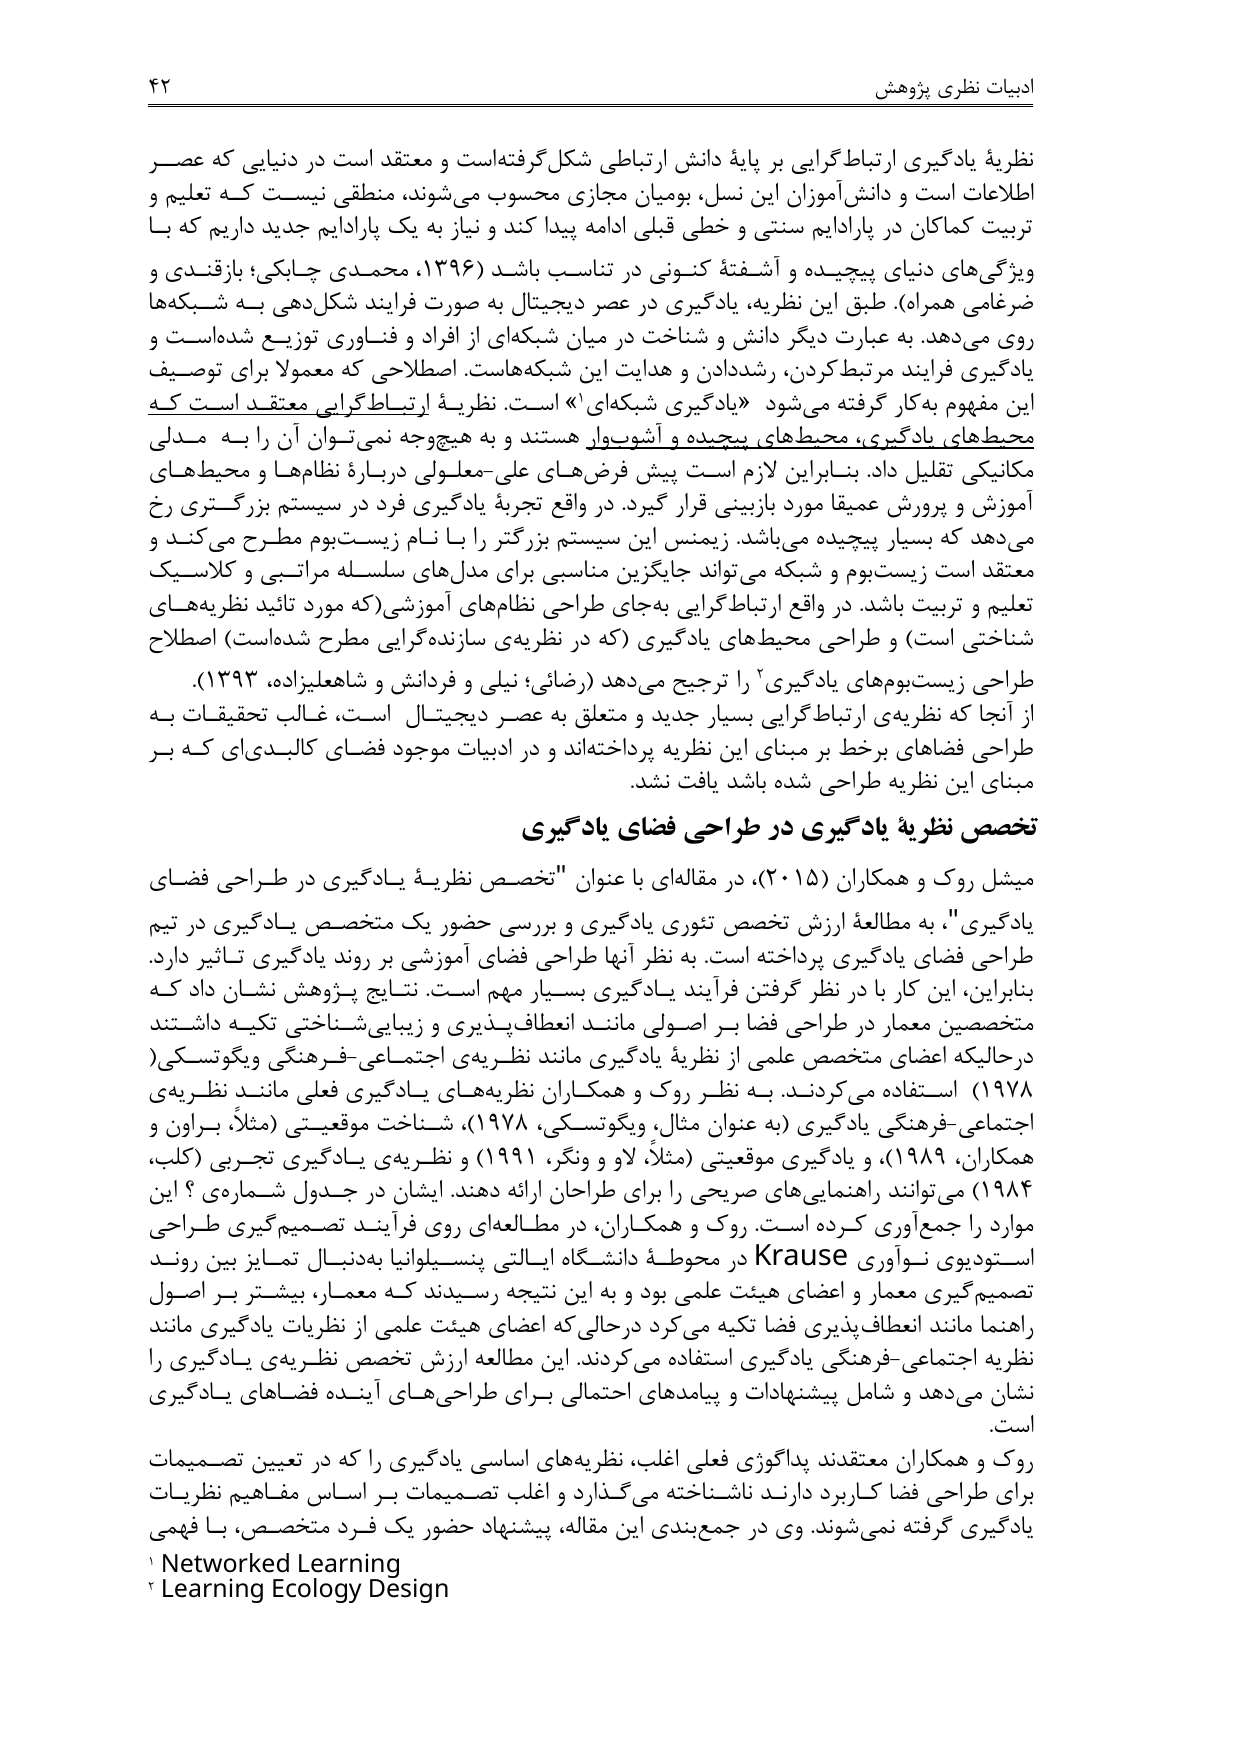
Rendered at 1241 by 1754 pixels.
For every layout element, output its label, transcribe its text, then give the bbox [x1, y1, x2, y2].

text تخصص نظریۀ یادگیری در طراحی فضای یادگیری [148, 816, 1038, 845]
text از آنجا که نظریه‌ی ارتباط‌گرایی بسیار جدید و متعلق به عصر دیجیتال است، غالب تحقیقات به طراحی فضاهای برخط بر مبنای این نظریه پرداخته‌اند و در ادبیات موجود فضای کالبدی‌ای که بر مبنای این نظریه طراحی شده باشد یافت نشد. [148, 703, 1033, 799]
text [148, 1447, 1033, 1543]
text نظریۀ یادگیری ارتباط‌گرایی بر پایۀ دانش ارتباطی شکل‌گرفته‌است و معتقد است در دنیایی که عصر اطلاعات است و دانش‌آموزان این نسل، بومیان مجازی محسوب می‌شوند، منطقی نیست که تعلیم و تربیت کماکان در پارادایم سنتی و خطی قبلی ادامه پیدا کند و نیاز به یک پارادایم جدید داریم که با ویژگی‌های دنیای پیچیده و آشفتۀ کنونی در تناسب باشد (1396، محمدی چابکی؛ بازقندی و ضرغامی همراه). طبق این نظریه، یادگیري در عصر دیجیتال به صورت فرایند شکل‌دهی به شبکه‌ها روی می‌دهد. به عبارت دیگر دانش و شناخت در میان شبکه‌ای از افراد و فناوری توزیع شده‌است و یادگیري فرایند مرتبط‌کردن، رشددادن و هدایت این شبکه‌هاست. اصطلاحی که معمولا برای توصیف این مفهوم به‌کار گرفته می‌شود «یادگیری شبکه‌ای» است. نظریۀ ارتباط‌گرایی معتقد است که محیط‌های یادگیری، محیط‌های پیچیده و آشوب‌وار هستند و به هیچ‌وجه نمی‌توان آن را به مدلی مکانیکی تقلیل داد. بنابراین لازم است پیش فرض‌های علی-معلولی دربارۀ نظام‌ها و محیط‌های آموزش و پرورش عمیقا مورد بازبینی قرار گیرد. در واقع تجربۀ یادگیری فرد در سیستم بزرگتری رخ می‌دهد که بسیار پیچیده می‌باشد. زیمنس این سیستم بزرگتر را با نام زیست‌بوم مطرح می‌کند و معتقد است زیست‌بوم و شبکه می‌تواند جایگزین مناسبی برای مدل‌های سلسله مراتبی و کلاسیک تعلیم و تربیت باشد. در واقع ارتباط‌گرایی به‌جای طراحی نظام‌های آموزشی(که مورد تائید نظریه‌های شناختی است) و طراحی محیط‌های یادگیری (که در نظریه‌ی سازنده‌گرایی مطرح شده‌است) اصطلاح طراحی زیست‌بوم‌های یادگیری را ترجیح می‌دهد (رضائی؛ نیلی و فردانش و شاهعلیزاده، 1393). [148, 148, 1033, 697]
text میشل روک و همکاران (2015)، در مقاله‌ای با عنوان "تخصص نظریۀ یادگیری در طراحی فضای یادگیری"، به مطالعۀ ارزش تخصص تئوری یادگیری و بررسی حضور یک متخصص یادگیری در تیم طراحی فضای یادگیری پرداخته است. به نظر آنها طراحی فضای آموزشی بر روند یادگیری تاثیر دارد. بنابراین، این کار با در نظر گرفتن فرآیند یادگیری بسیار مهم است. نتایج پژوهش نشان داد که متخصصین معمار در طراحی فضا بر اصولی مانند انعطاف‌پذیری و زیبایی‌شناختی تکیه داشتند درحالیکه اعضای متخصص علمی از نظریۀ یادگیری مانند نظریه‌ی اجتماعی-فرهنگی ویگوتسکی(1978) استفاده می‌کردند. به نظر روک و همکاران نظریه‌های یادگیری فعلی مانند نظریه‌ی اجتماعی-فرهنگی یادگیری (به عنوان مثال، ویگوتسکی، 1978)، شناخت موقعیتی (مثلاً، براون و همکاران، 1989)، و یادگیری موقعیتی (مثلاً، لاو و ونگر، 1991) و نظریه‌ی یادگیری تجربی (کلب، 1984) می‌توانند راهنمایی‌های صریحی را برای طراحان ارائه دهند. ایشان در جدول شماره‌ی ؟ این موارد را جمع‌آوری کرده است. روک و همکاران، در مطالعه‌ای روی فرآیند تصمیم‌گیری طراحی استودیوی نوآوری Krause در محوطۀ دانشگاه ایالتی پنسیلوانیا به‌دنبال تمایز بین روند تصمیم‌گیری معمار و اعضای هیئت علمی بود و به این نتیجه رسیدند که معمار، بیشتر بر اصول راهنما مانند انعطاف‌پذیری فضا تکیه می‌کرد درحالی‌که اعضای هیئت علمی از نظریات یادگیری مانند نظریه اجتماعی-فرهنگی یادگیری استفاده می‌کردند. این مطالعه ارزش تخصص نظریه‌ی یادگیری را نشان می‌دهد و شامل پیشنهادات و پیامدهای احتمالی برای طراحی‌های آینده فضاهای یادگیری است. [148, 857, 1033, 1443]
